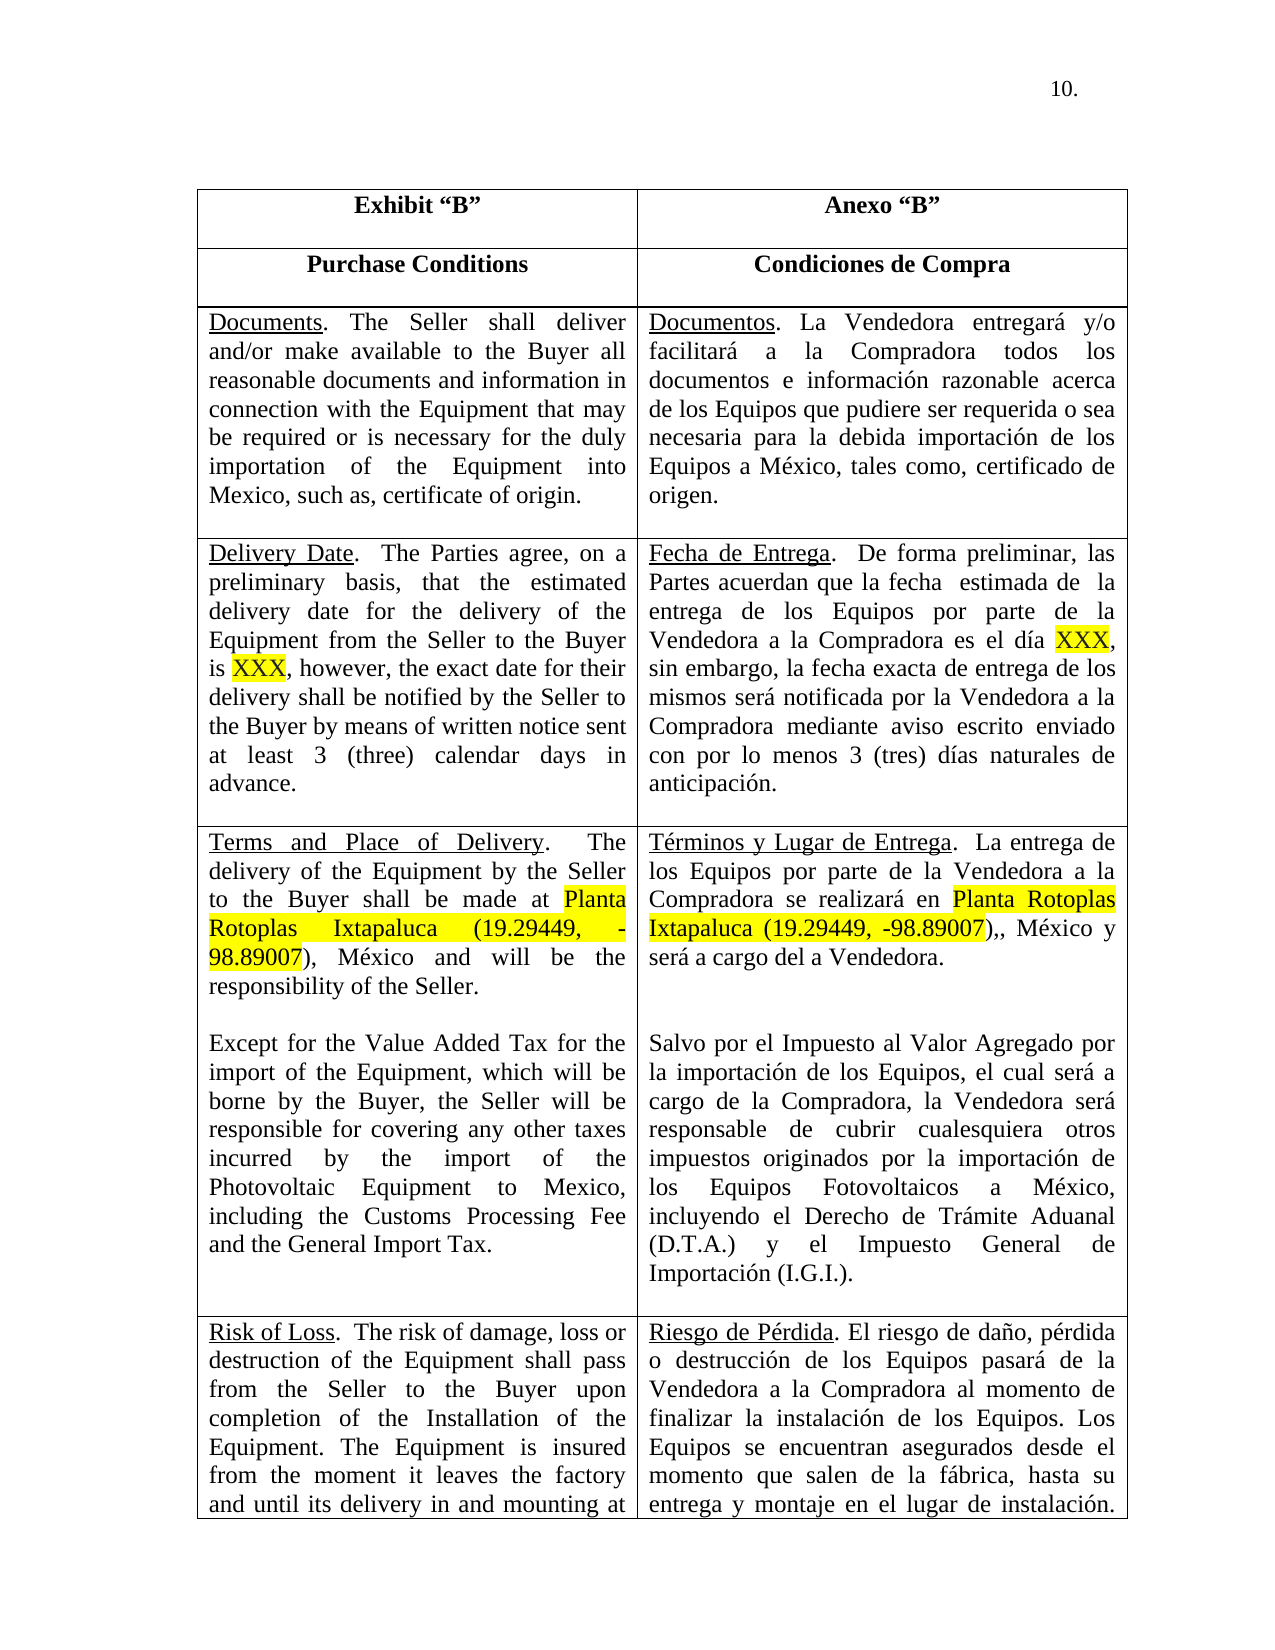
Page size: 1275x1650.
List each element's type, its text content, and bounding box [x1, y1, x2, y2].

table_cell Delivery Date. The Parties agree, on a preliminary basis, that the estimated delivery date for the delivery of the Equipment from the Seller to the Buyer is XXX, however, the exact date for their delivery shall be notified by the Seller to the Buyer by means of written notice sent at least 3 (three) calendar days in advance. [198, 539, 637, 826]
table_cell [198, 1317, 637, 1518]
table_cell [638, 1317, 1127, 1518]
table_cell Documents. The Seller shall deliver and/or make available to the Buyer all reasonable documents and information in connection with the Equipment that may be required or is necessary for the duly importation of the Equipment into Mexico, such as, certificate of origin. [198, 308, 637, 537]
table_header Anexo “B” [638, 190, 1127, 248]
table_header Exhibit “B” [198, 190, 637, 248]
table_cell Documentos. La Vendedora entregará y/o facilitará a la Compradora todos los documentos e información razonable acerca de los Equipos que pudiere ser requerida o sea necesaria para la debida importación de los Equipos a México, tales como, certificado de origen. [638, 308, 1127, 537]
table_cell Purchase Conditions [198, 249, 637, 306]
table_cell Terms and Place of Delivery. The delivery of the Equipment by the Seller to the Buyer shall be made at Planta Rotoplas Ixtapaluca (19.29449, -98.89007), México and will be the responsibility of the Seller. Except for the Value Added Tax for the import of the Equipment, which will be borne by the Buyer, the Seller will be responsible for covering any other taxes incurred by the import of the Photovoltaic Equipment to Mexico, including the Customs Processing Fee and the General Import Tax. [198, 827, 637, 1316]
table_cell Condiciones de Compra [638, 249, 1127, 306]
table_cell Términos y Lugar de Entrega. La entrega de los Equipos por parte de la Vendedora a la Compradora se realizará en Planta Rotoplas Ixtapaluca (19.29449, -98.89007),, México y será a cargo del a Vendedora. Salvo por el Impuesto al Valor Agregado por la importación de los Equipos, el cual será a cargo de la Compradora, la Vendedora será responsable de cubrir cualesquiera otros impuestos originados por la importación de los Equipos Fotovoltaicos a México, incluyendo el Derecho de Trámite Aduanal (D.T.A.) y el Impuesto General de Importación (I.G.I.). [638, 827, 1127, 1316]
table_cell Fecha de Entrega. De forma preliminar, las Partes acuerdan que la fecha estimada de la entrega de los Equipos por parte de la Vendedora a la Compradora es el día XXX, sin embargo, la fecha exacta de entrega de los mismos será notificada por la Vendedora a la Compradora mediante aviso escrito enviado con por lo menos 3 (tres) días naturales de anticipación. [638, 539, 1127, 826]
